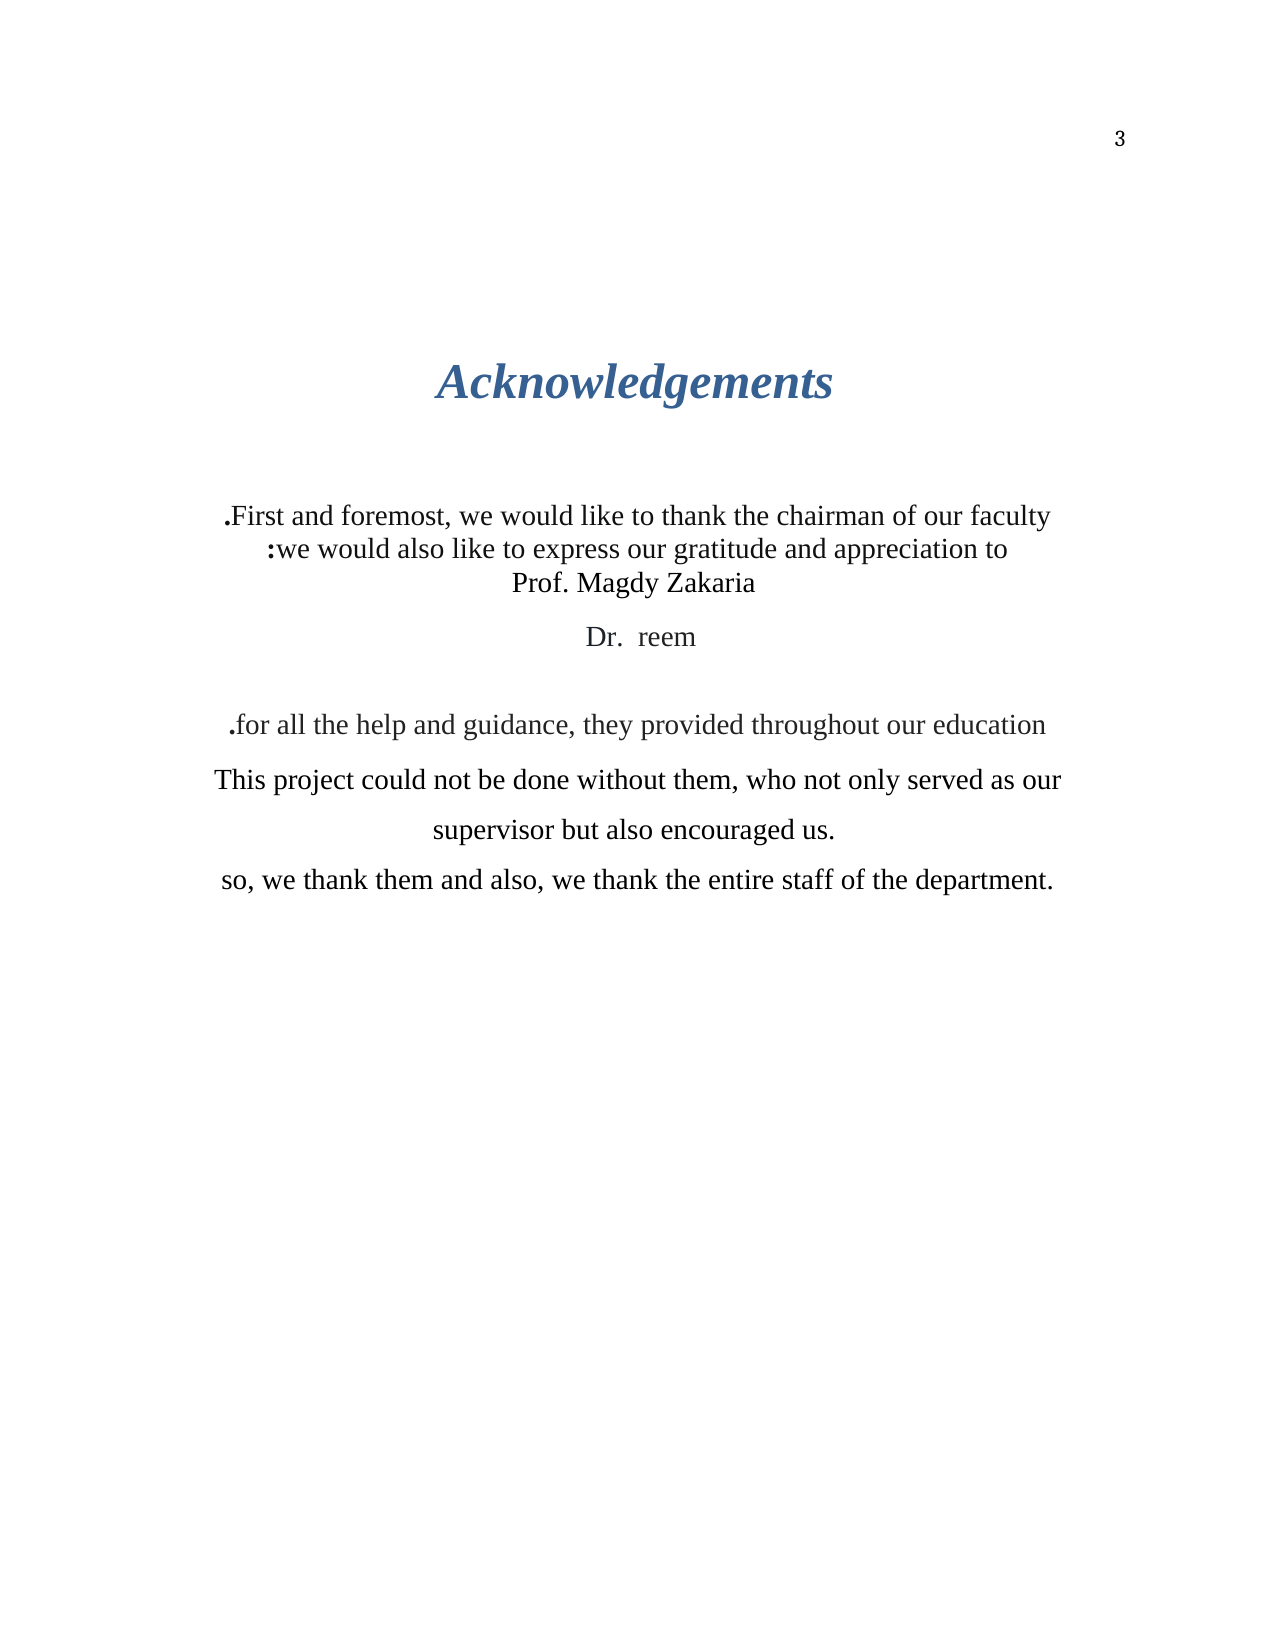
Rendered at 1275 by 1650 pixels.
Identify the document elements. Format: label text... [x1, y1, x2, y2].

text This project could not be done without them, who not only served as our supervisor but also encouraged us. so, we thank them and also, we thank the entire staff of the department. [150, 762, 1125, 896]
text Acknowledgements [150, 352, 1125, 409]
text First and foremost, we would like to thank the chairman of our faculty. we would also like to express our gratitude and appreciation to: Prof. Magdy Zakaria [150, 498, 1125, 599]
text for all the help and guidance, they provided throughout our education. [150, 674, 1125, 741]
text Dr. reem [150, 619, 1125, 653]
